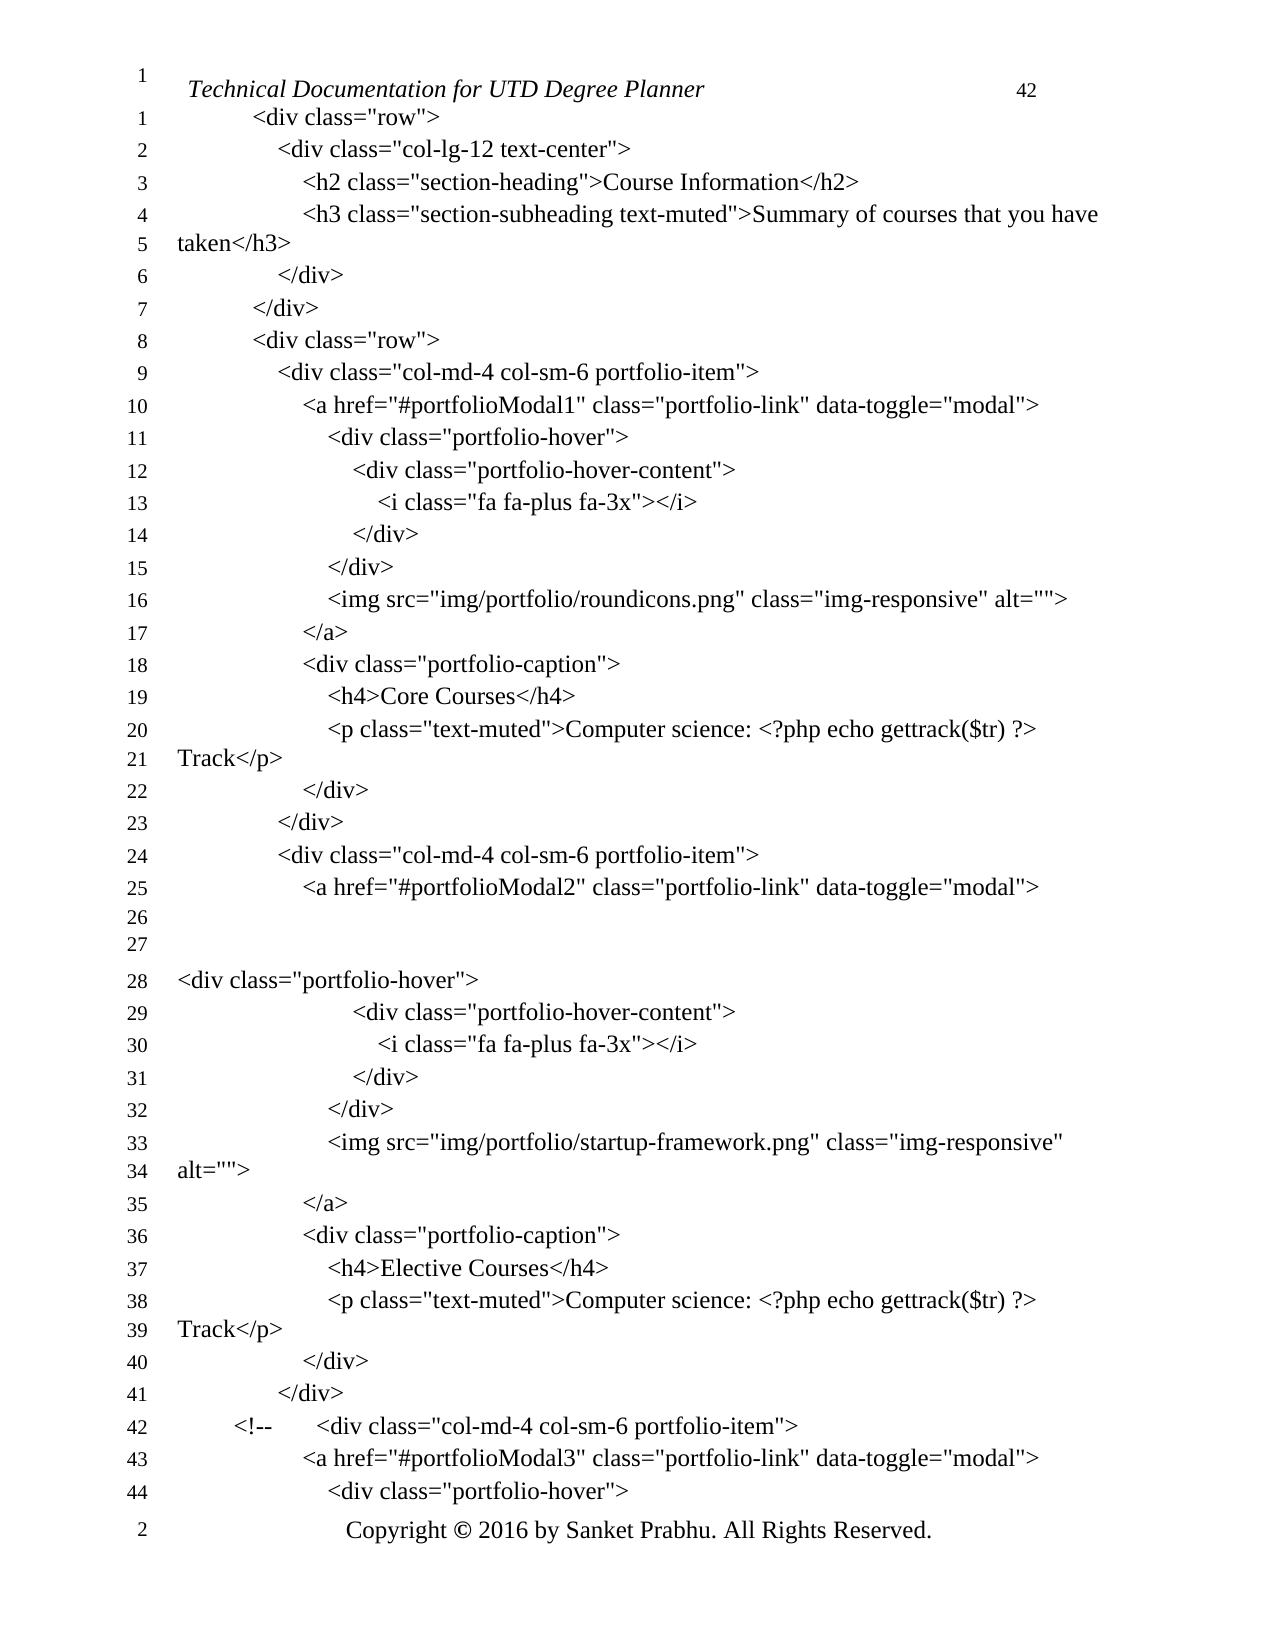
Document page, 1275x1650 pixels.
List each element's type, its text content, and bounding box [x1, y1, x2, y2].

text <div class="portfolio-hover"> [177, 422, 1099, 451]
text <div class="col-md-4 col-sm-6 portfolio-item"> [177, 840, 1099, 868]
text <div class="col-lg-12 text-center"> [177, 134, 1099, 163]
text <img src="img/portfolio/startup-framework.png" class="img-responsive" alt=""> [177, 1127, 1099, 1184]
text <div class="portfolio-hover"> [177, 1476, 1099, 1504]
text </div> [177, 552, 1099, 581]
text <div class="portfolio-hover"> [177, 965, 1099, 993]
text <div class="portfolio-hover-content"> [177, 997, 1099, 1026]
text <div class="portfolio-caption"> [177, 1220, 1099, 1249]
text </a> [177, 1188, 1099, 1217]
text <p class="text-muted">Computer science: <?php echo gettrack($tr) ?> Track</p> [177, 1285, 1099, 1342]
text <a href="#portfolioModal2" class="portfolio-link" data-toggle="modal"> [177, 872, 1099, 901]
text </div> [177, 293, 1099, 321]
text <div class="portfolio-caption"> [177, 649, 1099, 678]
text <!-- <div class="col-md-4 col-sm-6 portfolio-item"> [177, 1411, 1099, 1440]
text <div class="row"> [177, 102, 1099, 131]
text </div> [177, 1062, 1099, 1091]
text <i class="fa fa-plus fa-3x"></i> [177, 1029, 1099, 1058]
text </div> [177, 1378, 1099, 1407]
text </a> [177, 617, 1099, 645]
text <h2 class="section-heading">Course Information</h2> [177, 167, 1099, 196]
text <h3 class="section-subheading text-muted">Summary of courses that you have taken</h3> [177, 199, 1099, 257]
text </div> [177, 260, 1099, 289]
text <i class="fa fa-plus fa-3x"></i> [177, 487, 1099, 516]
text <h4>Elective Courses</h4> [177, 1253, 1099, 1281]
text </div> [177, 807, 1099, 836]
text <div class="portfolio-hover-content"> [177, 455, 1099, 483]
text </div> [177, 519, 1099, 548]
text </div> [177, 775, 1099, 804]
text <img src="img/portfolio/roundicons.png" class="img-responsive" alt=""> [177, 584, 1099, 613]
text <a href="#portfolioModal1" class="portfolio-link" data-toggle="modal"> [177, 390, 1099, 419]
text </div> [177, 1094, 1099, 1123]
text <p class="text-muted">Computer science: <?php echo gettrack($tr) ?> Track</p> [177, 714, 1099, 771]
text </div> [177, 1346, 1099, 1375]
text <div class="row"> [177, 325, 1099, 354]
text <h4>Core Courses</h4> [177, 681, 1099, 710]
text <div class="col-md-4 col-sm-6 portfolio-item"> [177, 357, 1099, 386]
text <a href="#portfolioModal3" class="portfolio-link" data-toggle="modal"> [177, 1443, 1099, 1472]
